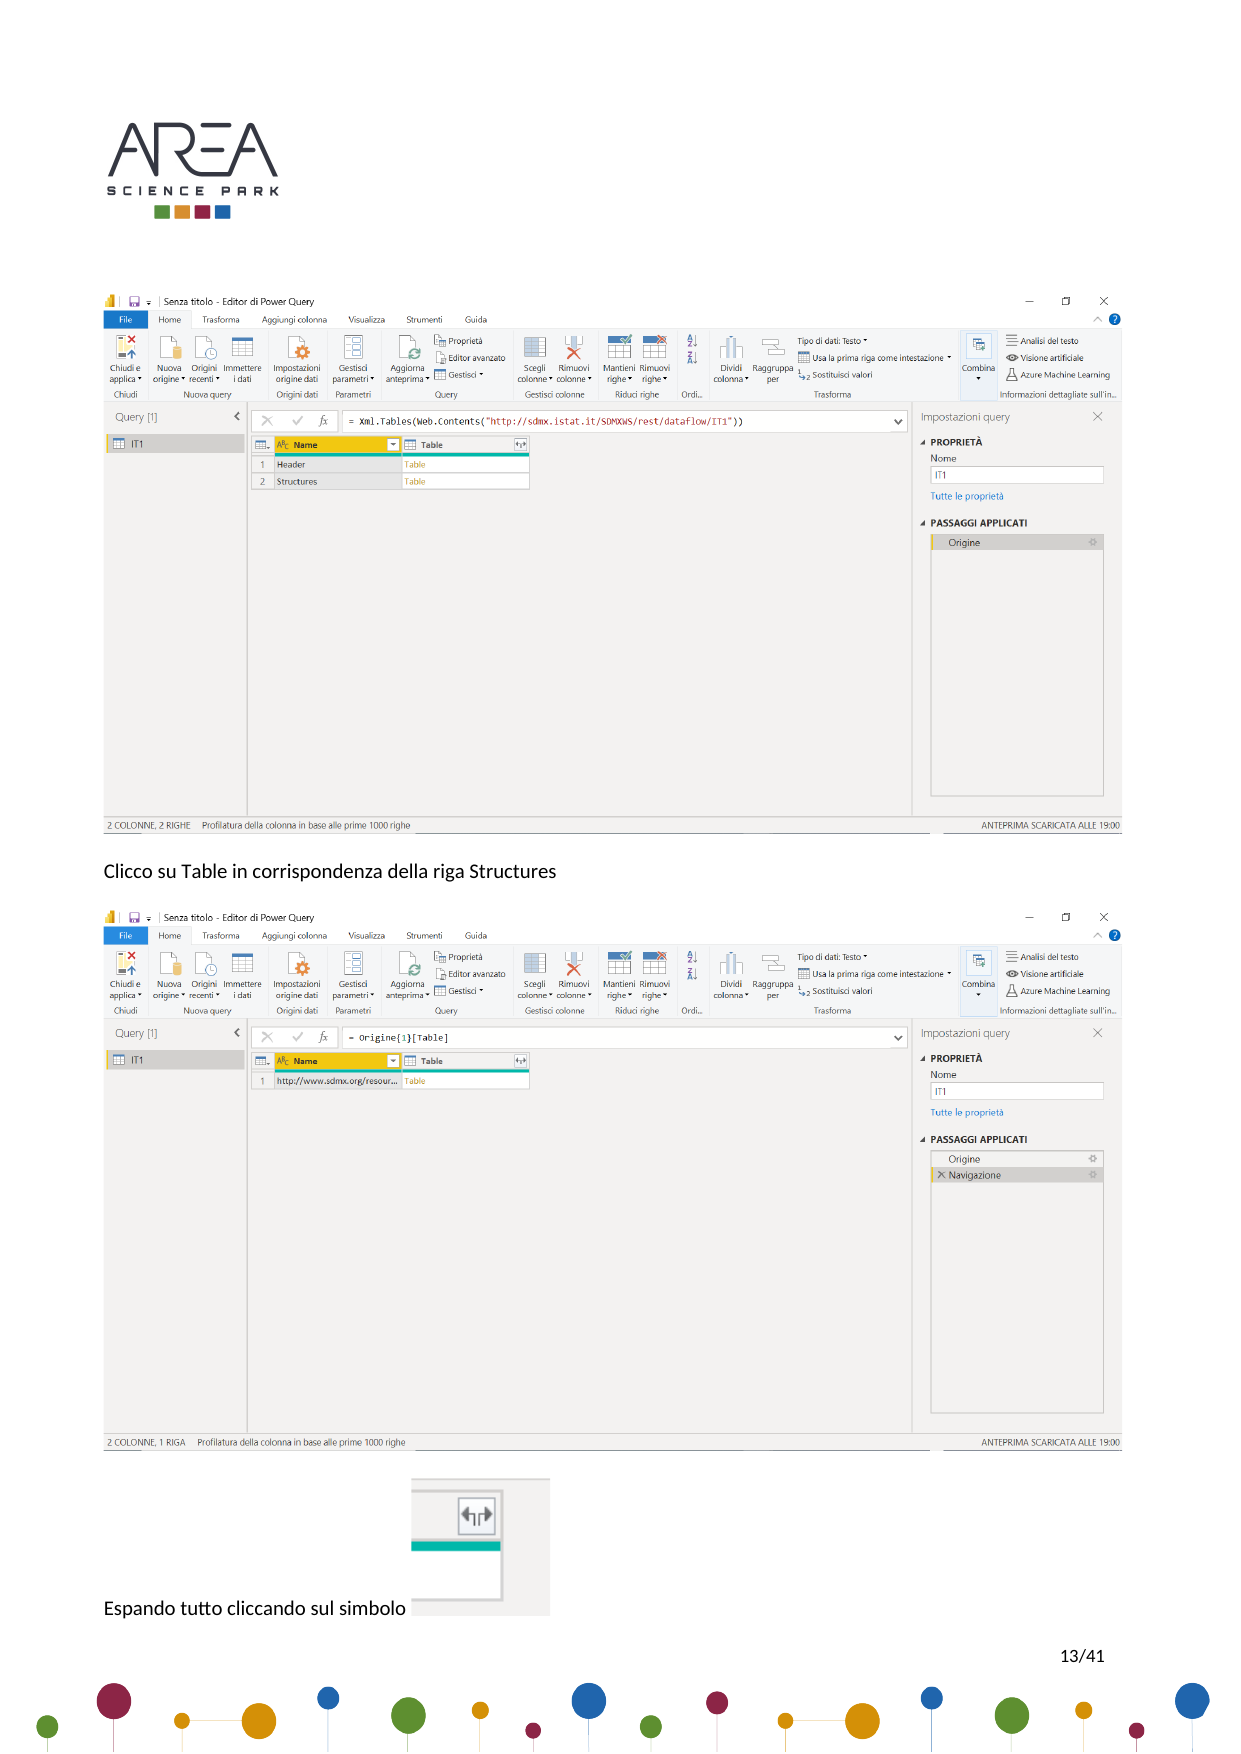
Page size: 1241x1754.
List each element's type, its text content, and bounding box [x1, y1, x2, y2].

picture [103, 118, 1116, 264]
picture [31, 1676, 1209, 1752]
picture [411, 1475, 551, 1616]
text Clicco su Table in corrispondenza della riga Structures [103, 859, 1122, 884]
picture [103, 292, 1123, 834]
text Espando tutto cliccando sul simbolo [103, 1475, 1122, 1621]
picture [103, 908, 1123, 1451]
